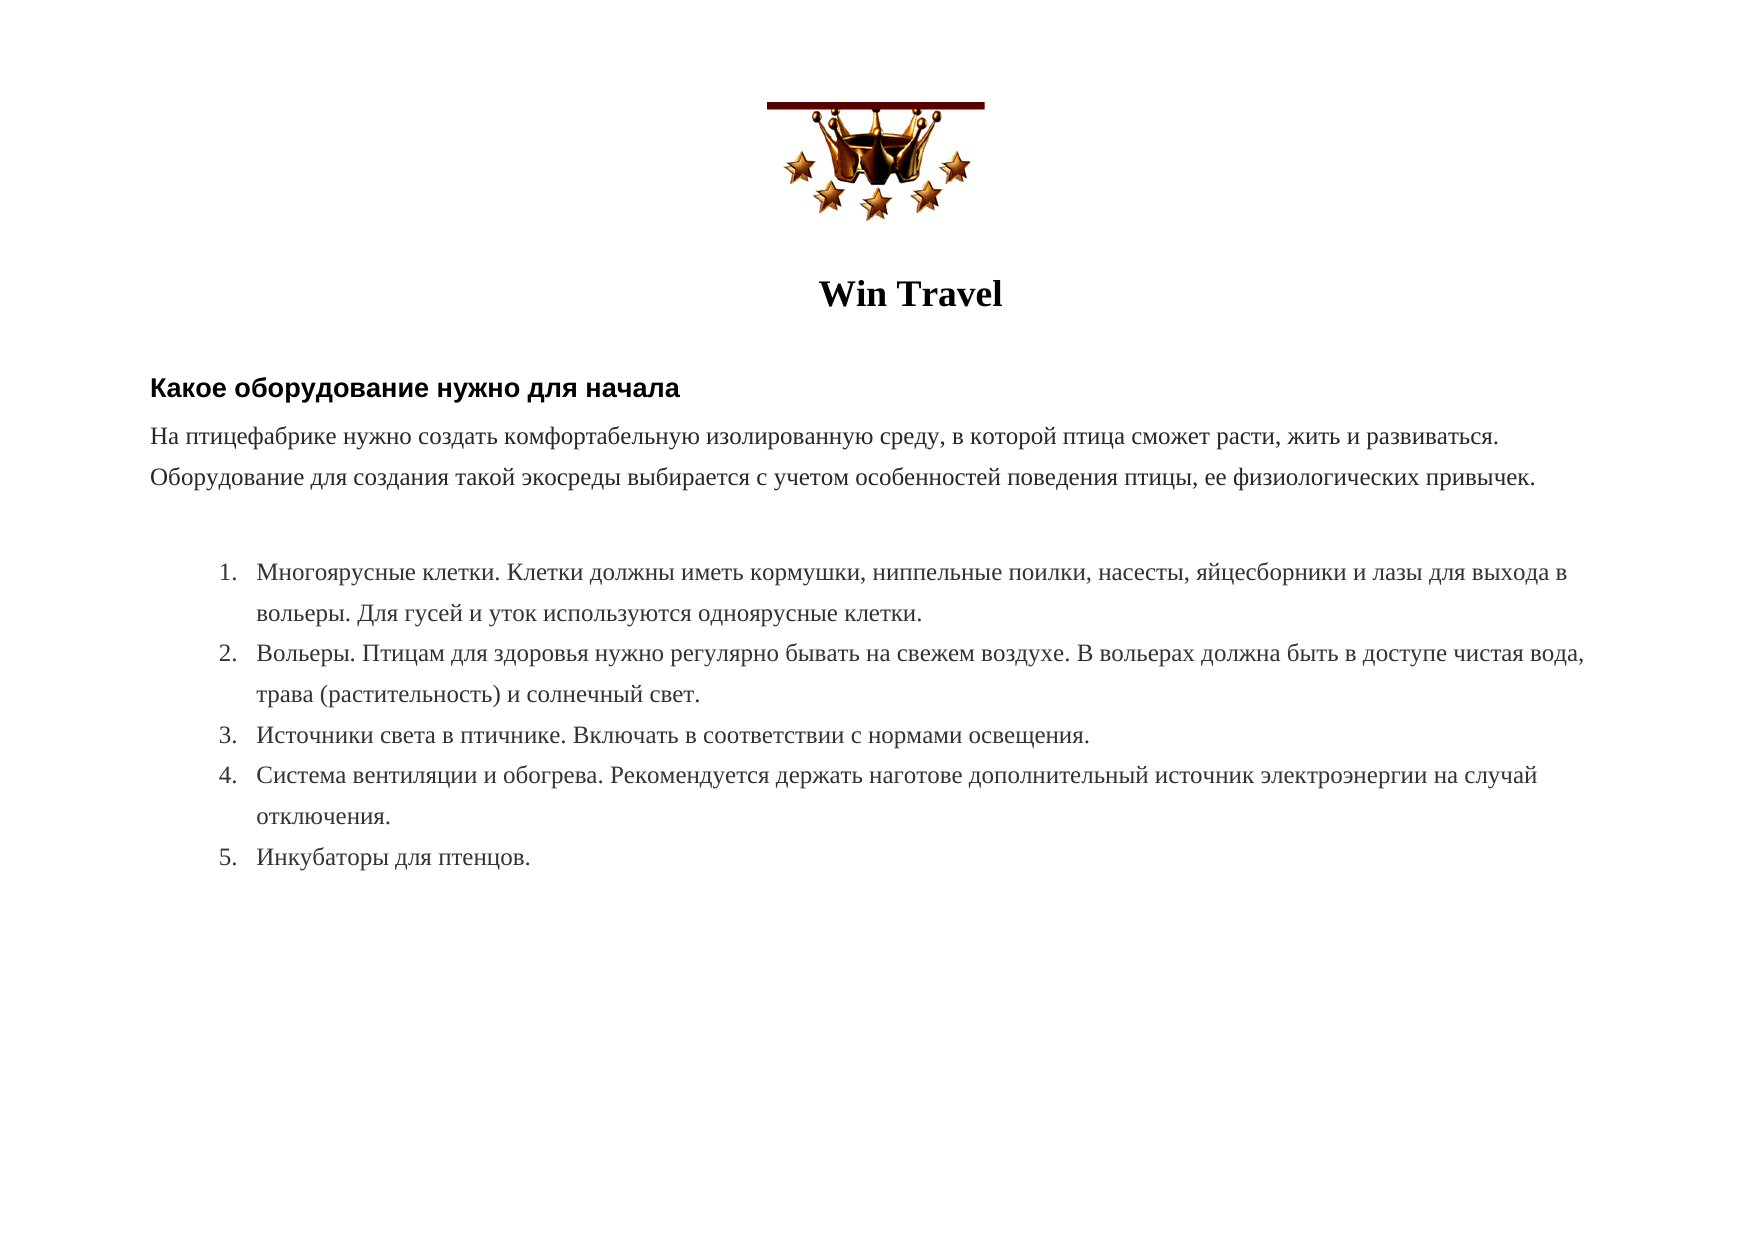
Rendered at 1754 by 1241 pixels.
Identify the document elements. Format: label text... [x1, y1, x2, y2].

text На птицефабрике нужно создать комфортабельную изолированную среду, в которой птица сможет расти, жить и развиваться. Оборудование для создания такой экосреды выбирается с учетом особенностей поведения птицы, ее физиологических привычек. [150, 409, 1604, 491]
subtitle Какое оборудование нужно для начала [150, 372, 1604, 403]
list Инкубаторы для птенцов. [219, 830, 1604, 870]
picture [767, 102, 985, 221]
list Система вентиляции и обогрева. Рекомендуется держать наготове дополнительный источник электроэнергии на случай отключения. [219, 748, 1604, 830]
list Вольеры. Птицам для здоровья нужно регулярно бывать на свежем воздухе. В вольерах должна быть в доступе чистая вода, трава (растительность) и солнечный свет. [219, 627, 1604, 708]
list Источники света в птичнике. Включать в соответствии с нормами освещения. [219, 708, 1604, 748]
list Многоярусные клетки. Клетки должны иметь кормушки, ниппельные поилки, насесты, яйцесборники и лазы для выхода в вольеры. Для гусей и уток используются одноярусные клетки. [219, 545, 1604, 627]
